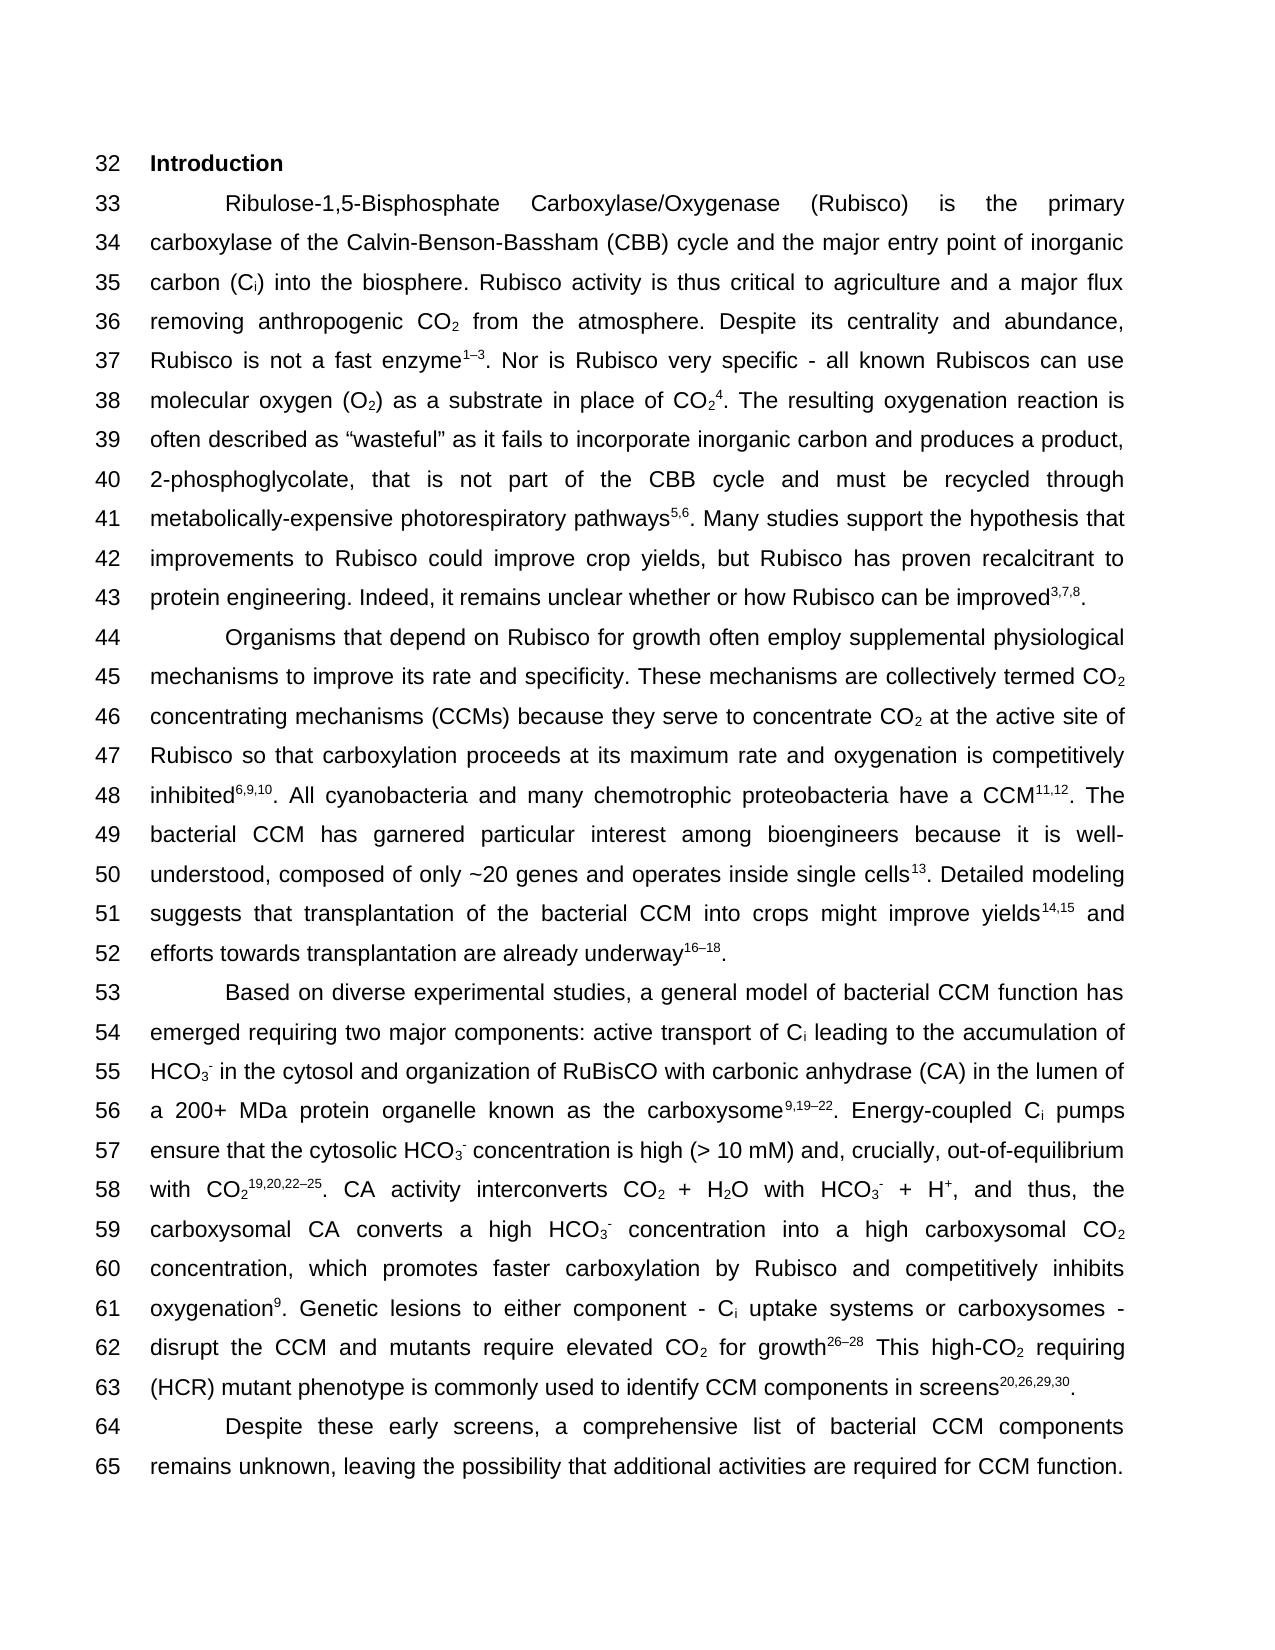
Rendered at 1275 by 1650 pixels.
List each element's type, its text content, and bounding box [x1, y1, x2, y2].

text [150, 1413, 1125, 1479]
text Ribulose-1,5-Bisphosphate Carboxylase/Oxygenase (Rubisco) is the primary carboxylase of the Calvin-Benson-Bassham (CBB) cycle and the major entry point of inorganic carbon (Ci) into the biosphere. Rubisco activity is thus critical to agriculture and a major flux removing anthropogenic CO2 from the atmosphere. Despite its centrality and abundance, Rubisco is not a fast enzyme1–3. Nor is Rubisco very specific - all known Rubiscos can use molecular oxygen (O2) as a substrate in place of CO24. The resulting oxygenation reaction is often described as “wasteful” as it fails to incorporate inorganic carbon and produces a product, 2-phosphoglycolate, that is not part of the CBB cycle and must be recycled through metabolically-expensive photorespiratory pathways5,6. Many studies support the hypothesis that improvements to Rubisco could improve crop yields, but Rubisco has proven recalcitrant to protein engineering. Indeed, it remains unclear whether or how Rubisco can be improved3,7,8. [150, 189, 1125, 611]
text Organisms that depend on Rubisco for growth often employ supplemental physiological mechanisms to improve its rate and specificity. These mechanisms are collectively termed CO2 concentrating mechanisms (CCMs) because they serve to concentrate CO2 at the active site of Rubisco so that carboxylation proceeds at its maximum rate and oxygenation is competitively inhibited6,9,10. All cyanobacteria and many chemotrophic proteobacteria have a CCM11,12. The bacterial CCM has garnered particular interest among bioengineers because it is well-understood, composed of only ~20 genes and operates inside single cells13. Detailed modeling suggests that transplantation of the bacterial CCM into crops might improve yields14,15 and efforts towards transplantation are already underway16–18. [150, 624, 1125, 966]
text Introduction [150, 150, 1125, 176]
text Based on diverse experimental studies, a general model of bacterial CCM function has emerged requiring two major components: active transport of Ci leading to the accumulation of HCO3- in the cytosol and organization of RuBisCO with carbonic anhydrase (CA) in the lumen of a 200+ MDa protein organelle known as the carboxysome9,19–22. Energy-coupled Ci pumps ensure that the cytosolic HCO3- concentration is high (> 10 mM) and, crucially, out-of-equilibrium with CO219,20,22–25. CA activity interconverts CO2 + H2O with HCO3- + H+, and thus, the carboxysomal CA converts a high HCO3- concentration into a high carboxysomal CO2 concentration, which promotes faster carboxylation by Rubisco and competitively inhibits oxygenation9. Genetic lesions to either component - Ci uptake systems or carboxysomes - disrupt the CCM and mutants require elevated CO2 for growth26–28 This high-CO2 requiring (HCR) mutant phenotype is commonly used to identify CCM components in screens20,26,29,30. [150, 979, 1125, 1400]
